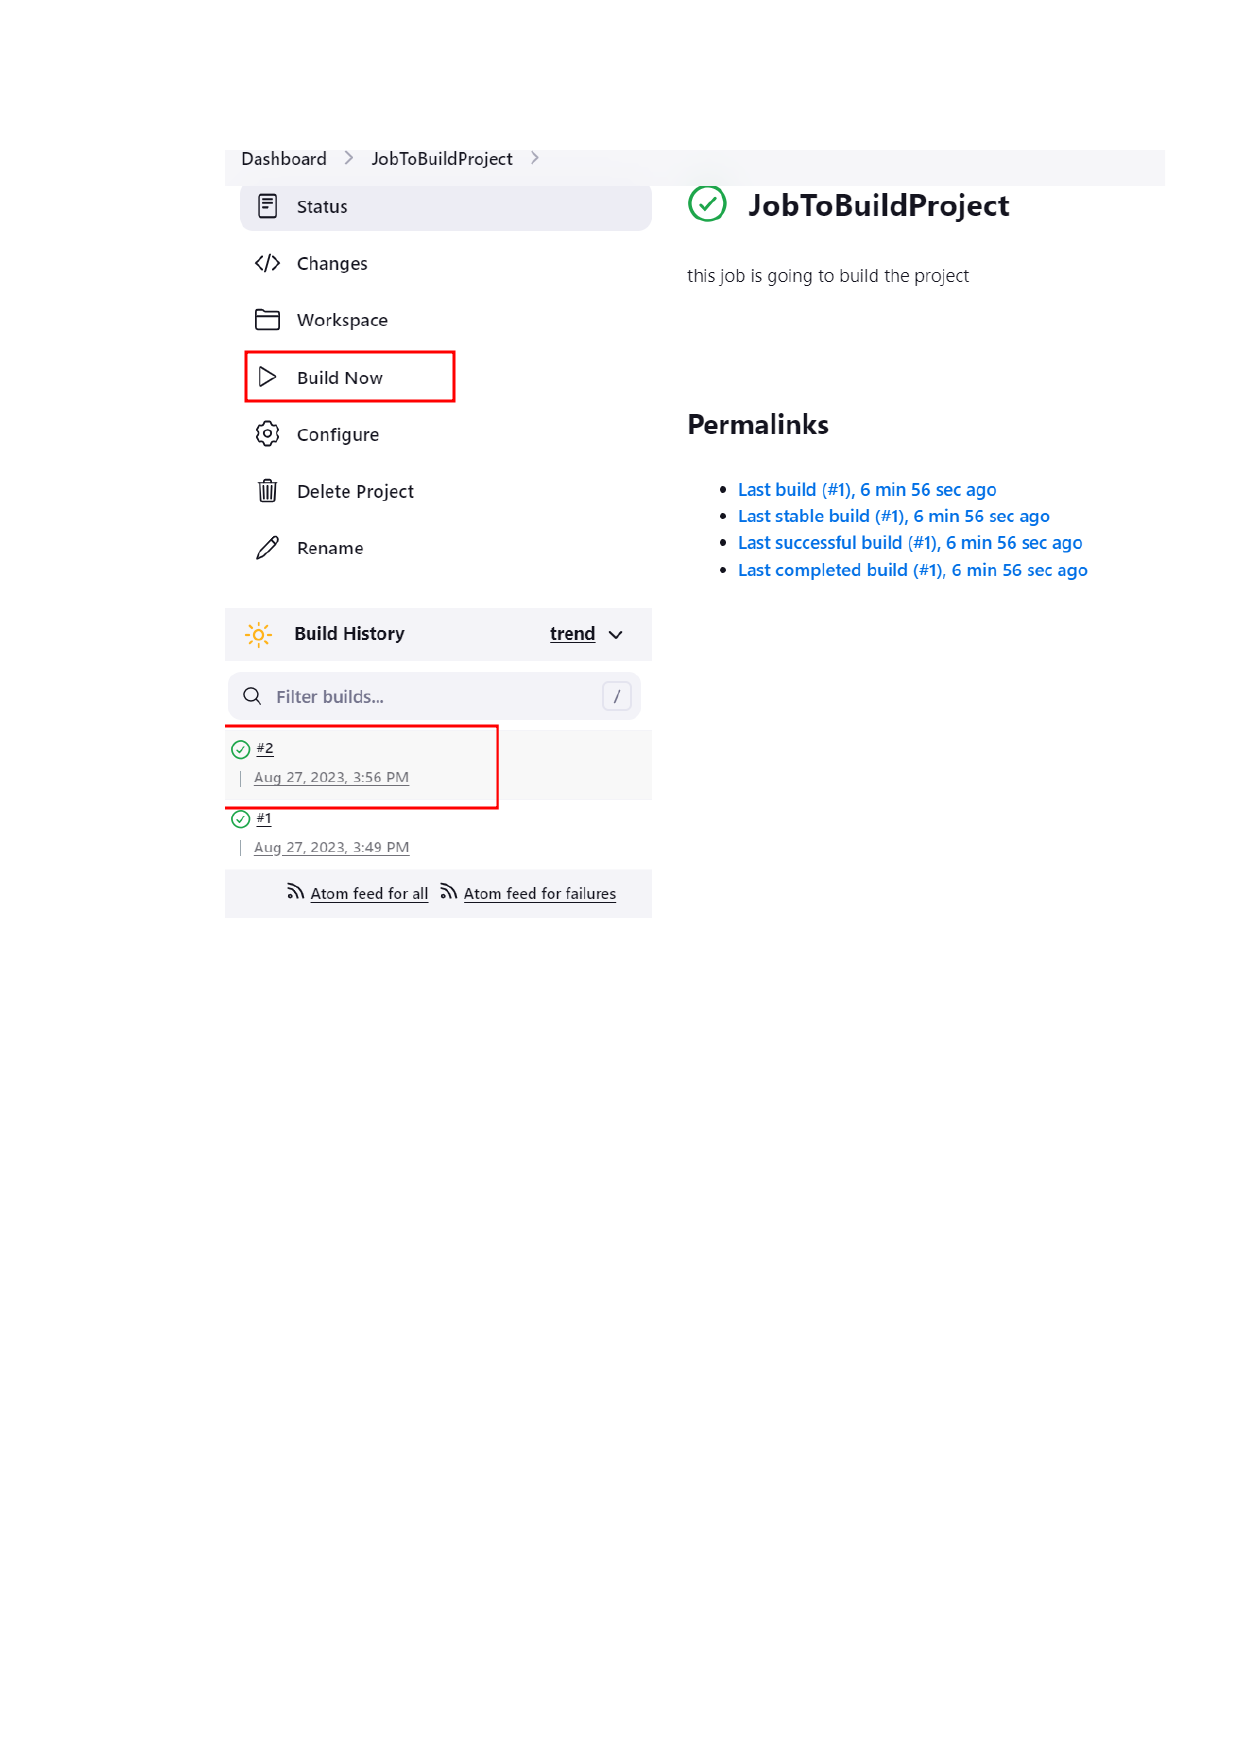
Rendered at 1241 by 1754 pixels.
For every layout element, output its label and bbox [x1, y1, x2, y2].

picture [225, 150, 1166, 957]
